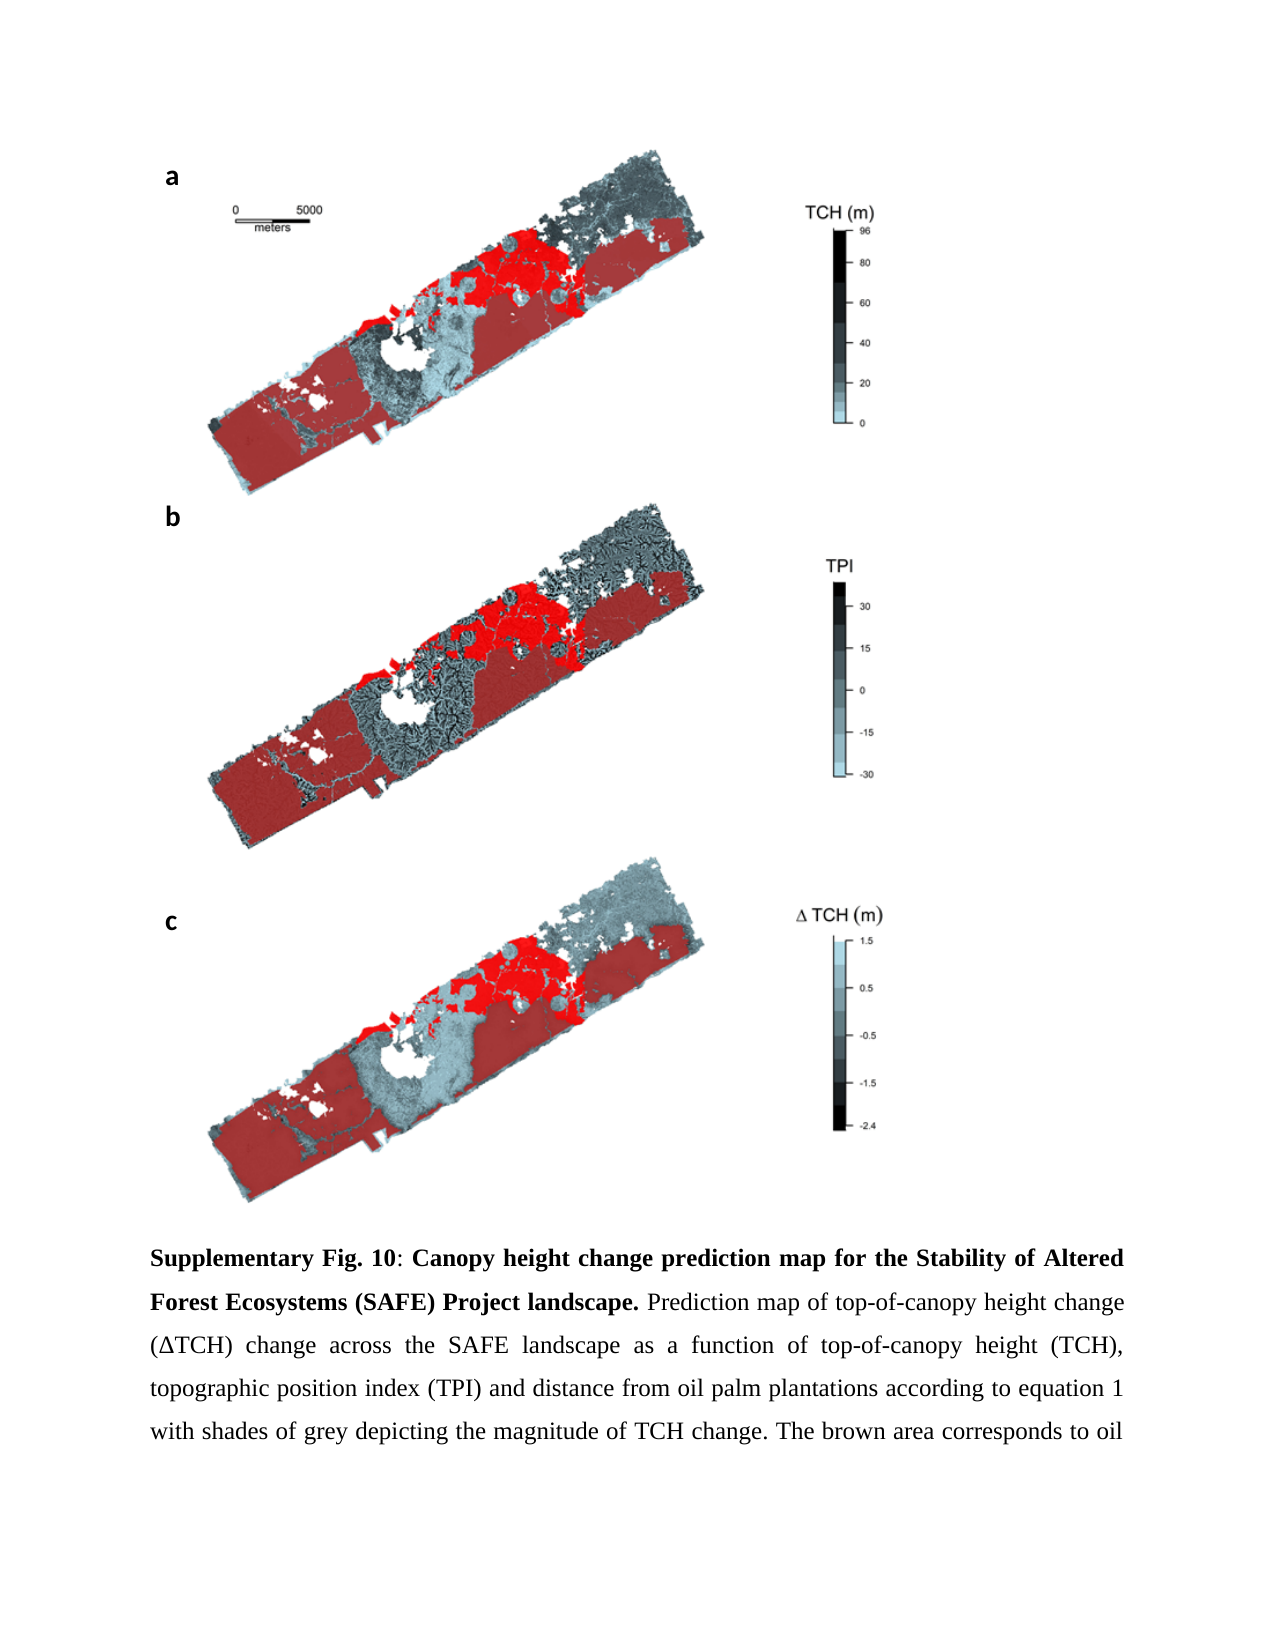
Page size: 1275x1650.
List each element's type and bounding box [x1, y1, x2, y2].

picture [188, 149, 928, 1210]
text [150, 1243, 1125, 1445]
